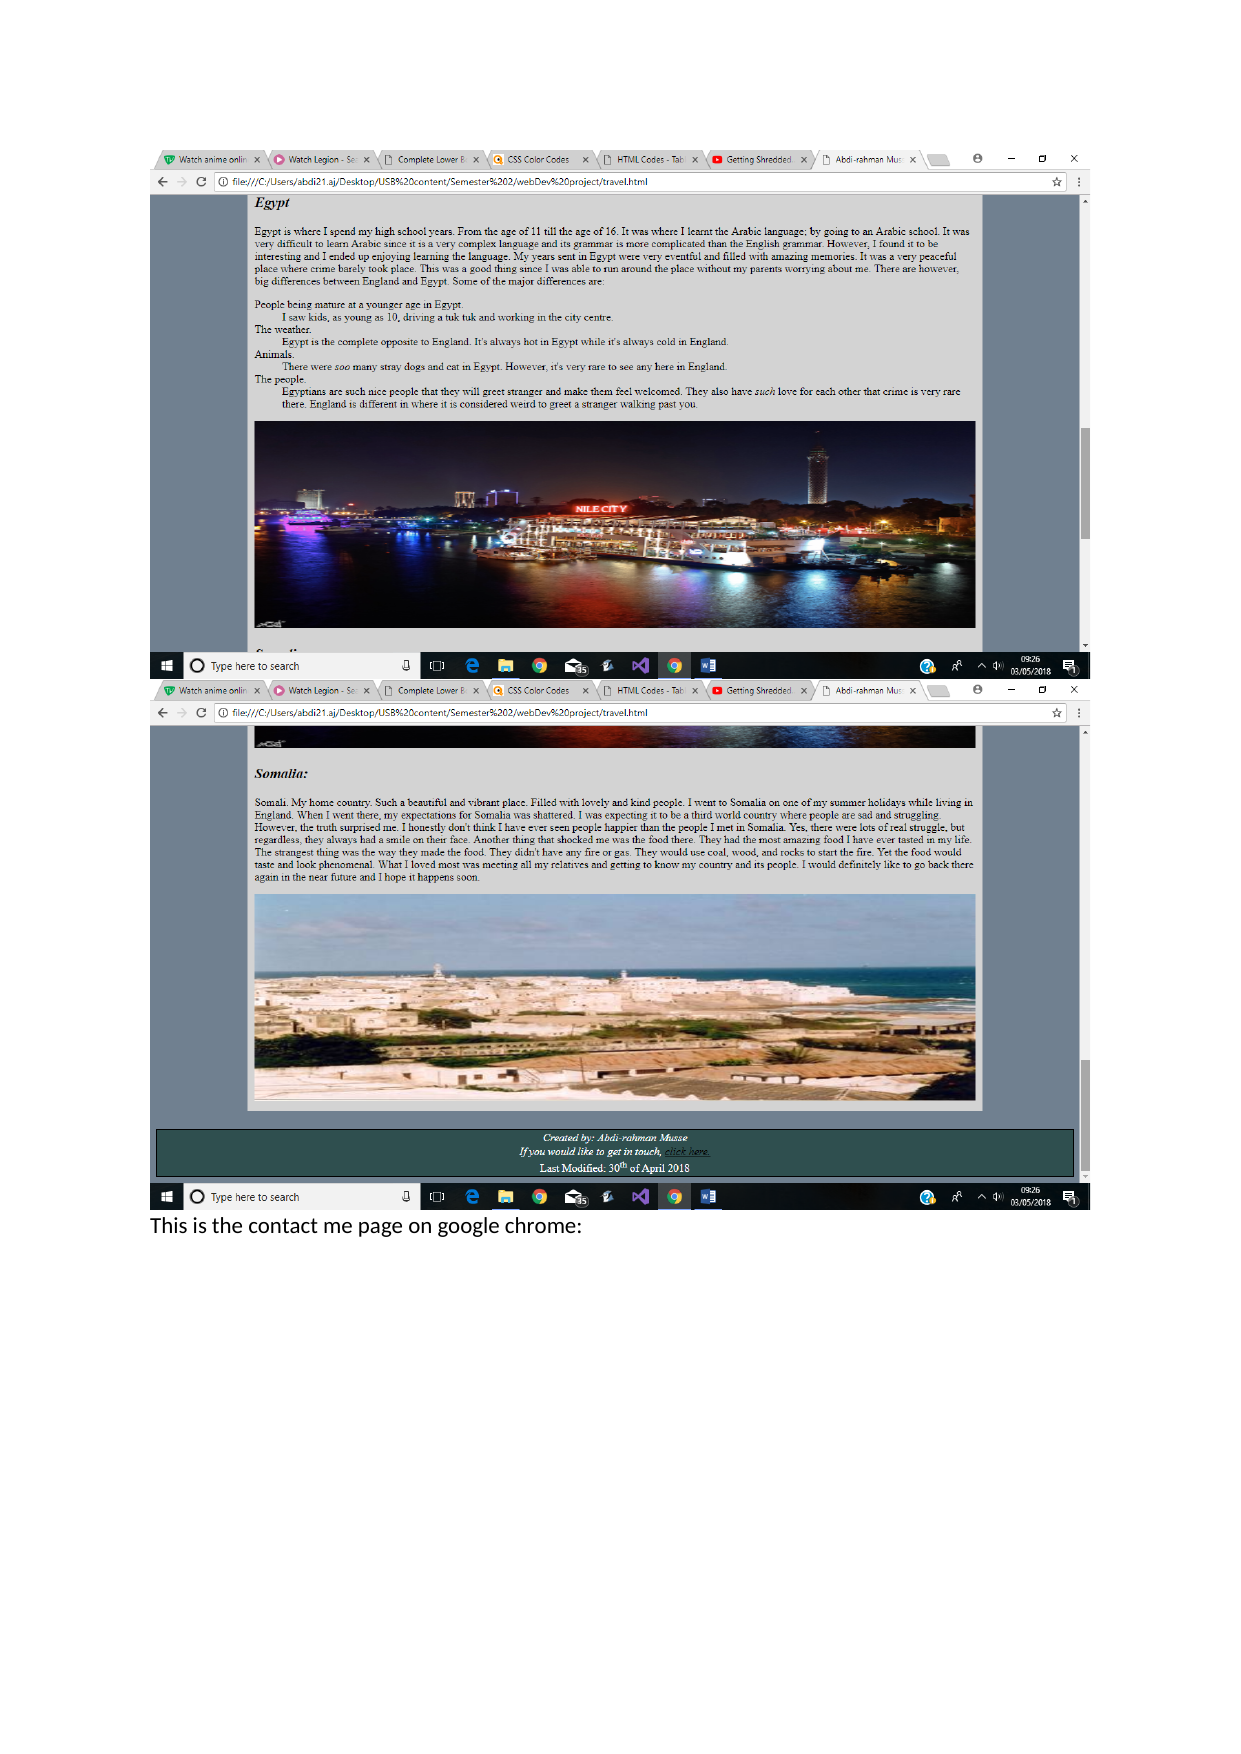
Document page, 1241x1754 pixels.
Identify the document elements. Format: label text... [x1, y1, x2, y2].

text This is the contact me page on google chrome: [150, 1210, 1090, 1240]
picture [150, 680, 1091, 1210]
picture [150, 150, 1091, 679]
